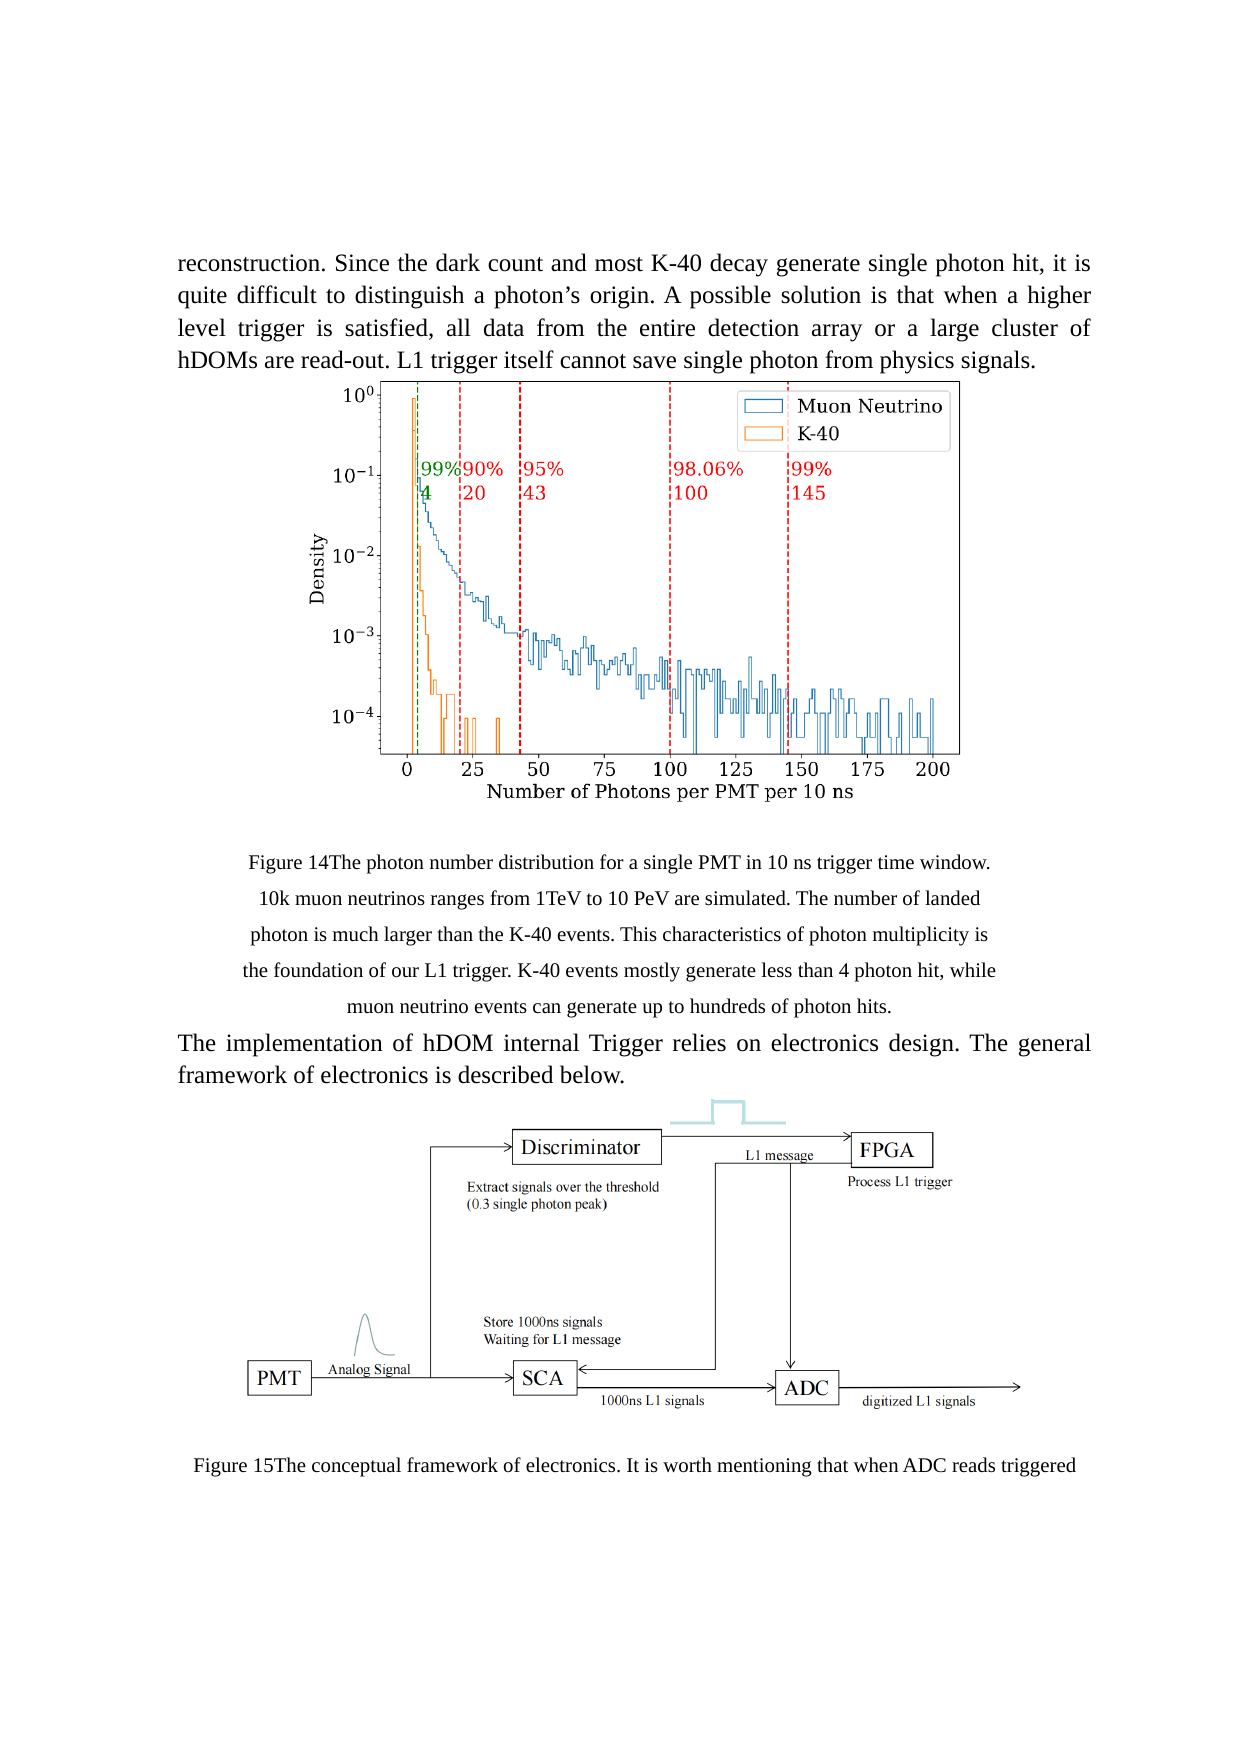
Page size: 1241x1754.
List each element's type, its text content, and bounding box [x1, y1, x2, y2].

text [177, 1449, 1092, 1481]
picture [239, 1091, 1030, 1426]
text The implementation of hDOM internal Trigger relies on electronics design. The general framework of electronics is described below. [177, 831, 1092, 1091]
picture [305, 376, 965, 804]
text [177, 246, 1092, 376]
